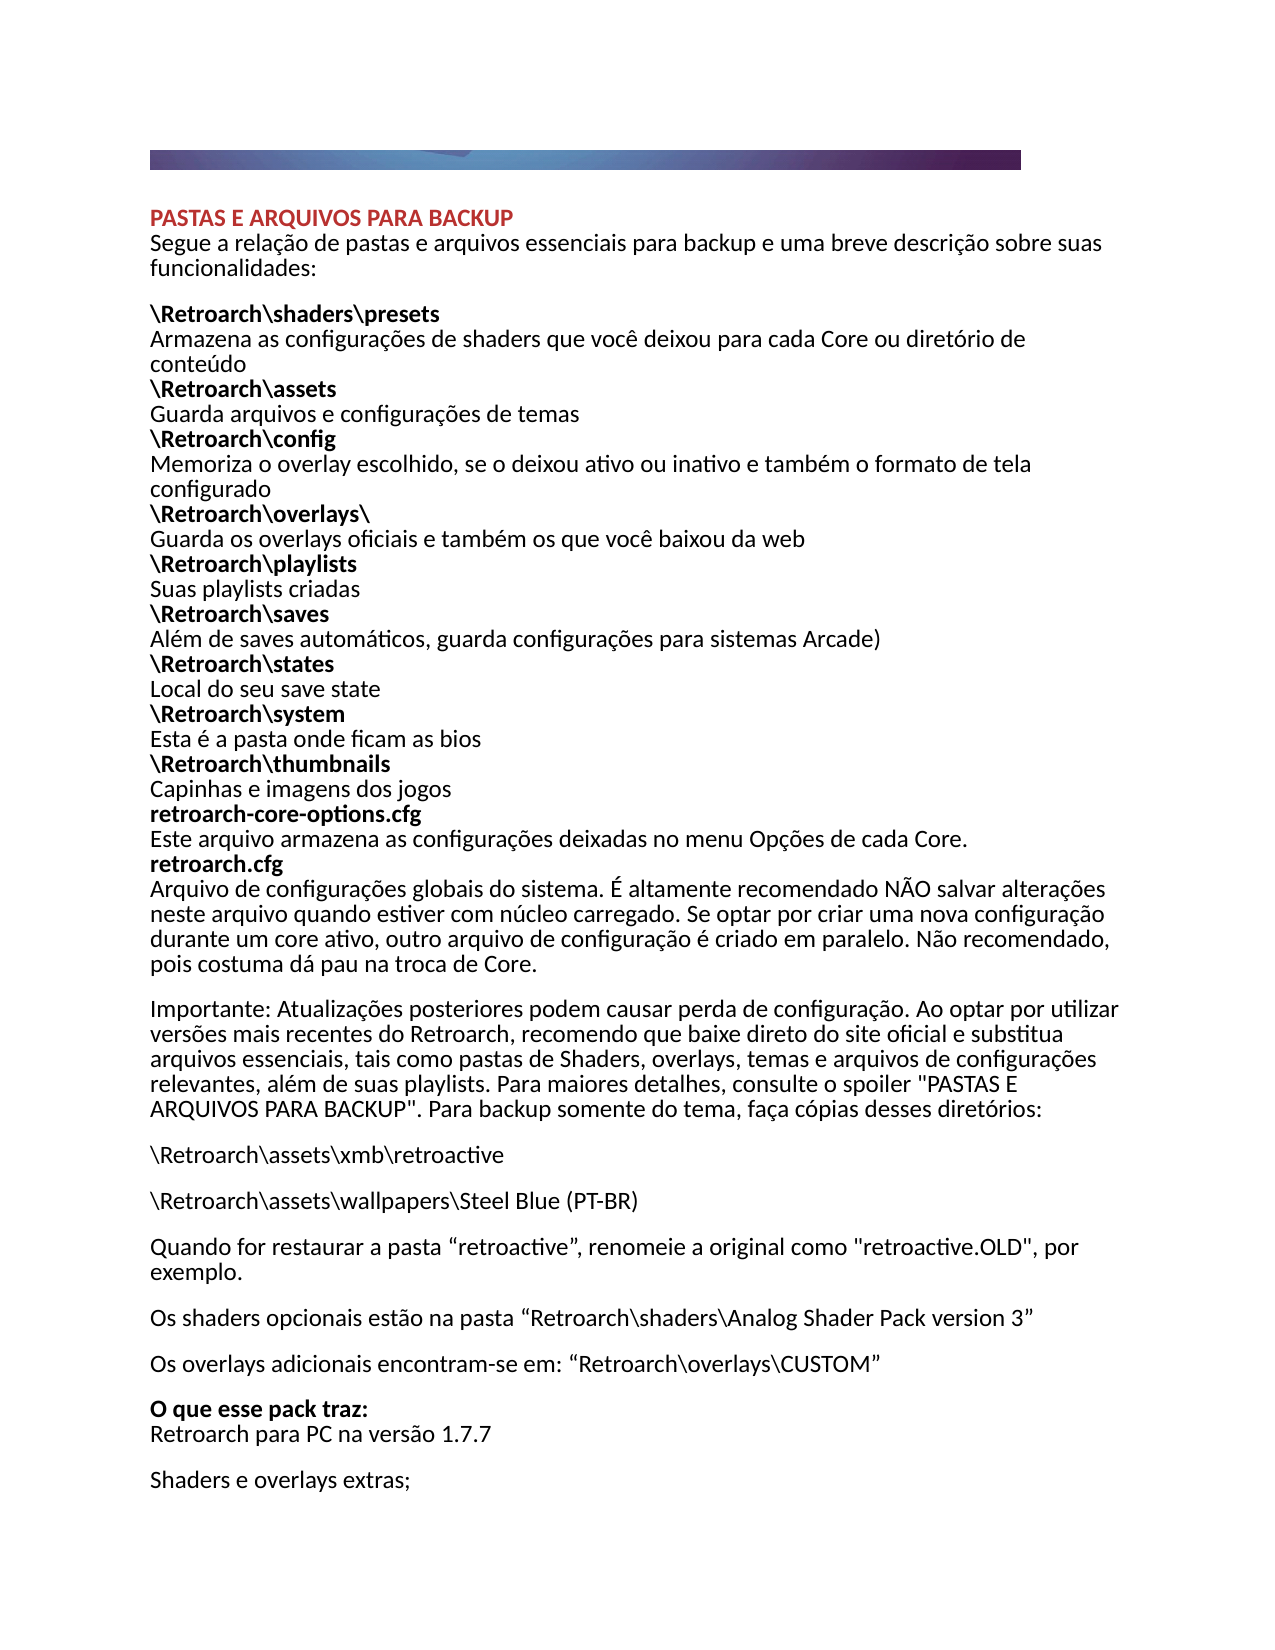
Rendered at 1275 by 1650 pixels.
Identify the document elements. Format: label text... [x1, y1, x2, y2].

text \Retroarch\assets\wallpapers\Steel Blue (PT-BR) [150, 1189, 1125, 1214]
text PASTAS E ARQUIVOS PARA BACKUP Segue a relação de pastas e arquivos essenciais para backup e uma breve descrição sobre suas funcionalidades: [150, 206, 1125, 281]
text \Retroarch\assets\xmb\retroactive [150, 1144, 1125, 1169]
text Shaders e overlays extras; [150, 1469, 1125, 1494]
text Quando for restaurar a pasta “retroactive”, renomeie a original como "retroactive.OLD", por exemplo. [150, 1235, 1125, 1285]
text \Retroarch\shaders\presets Armazena as configurações de shaders que você deixou para cada Core ou diretório de conteúdo \Retroarch\assets Guarda arquivos e configurações de temas \Retroarch\config Memoriza o overlay escolhido, se o deixou ativo ou inativo e também o formato de tela configurado \Retroarch\overlays\ Guarda os overlays oficiais e também os que você baixou da web \Retroarch\playlists Suas playlists criadas \Retroarch\saves Além de saves automáticos, guarda configurações para sistemas Arcade) \Retroarch\states Local do seu save state \Retroarch\system Esta é a pasta onde ficam as bios \Retroarch\thumbnails Capinhas e imagens dos jogos retroarch-core-options.cfg Este arquivo armazena as configurações deixadas no menu Opções de cada Core. retroarch.cfg Arquivo de configurações globais do sistema. É altamente recomendado NÃO salvar alterações neste arquivo quando estiver com núcleo carregado. Se optar por criar uma nova configuração durante um core ativo, outro arquivo de configuração é criado em paralelo. Não recomendado, pois costuma dá pau na troca de Core. [150, 302, 1125, 977]
text O que esse pack traz: Retroarch para PC na versão 1.7.7 [150, 1398, 1125, 1448]
text Importante: Atualizações posteriores podem causar perda de configuração. Ao optar por utilizar versões mais recentes do Retroarch, recomendo que baixe direto do site oficial e substitua arquivos essenciais, tais como pastas de Shaders, overlays, temas e arquivos de configurações relevantes, além de suas playlists. Para maiores detalhes, consulte o spoiler "PASTAS E ARQUIVOS PARA BACKUP". Para backup somente do tema, faça cópias desses diretórios: [150, 998, 1125, 1123]
text Os shaders opcionais estão na pasta “Retroarch\shaders\Analog Shader Pack version 3” [150, 1306, 1125, 1331]
text Os overlays adicionais encontram-se em: “Retroarch\overlays\CUSTOM” [150, 1352, 1125, 1377]
